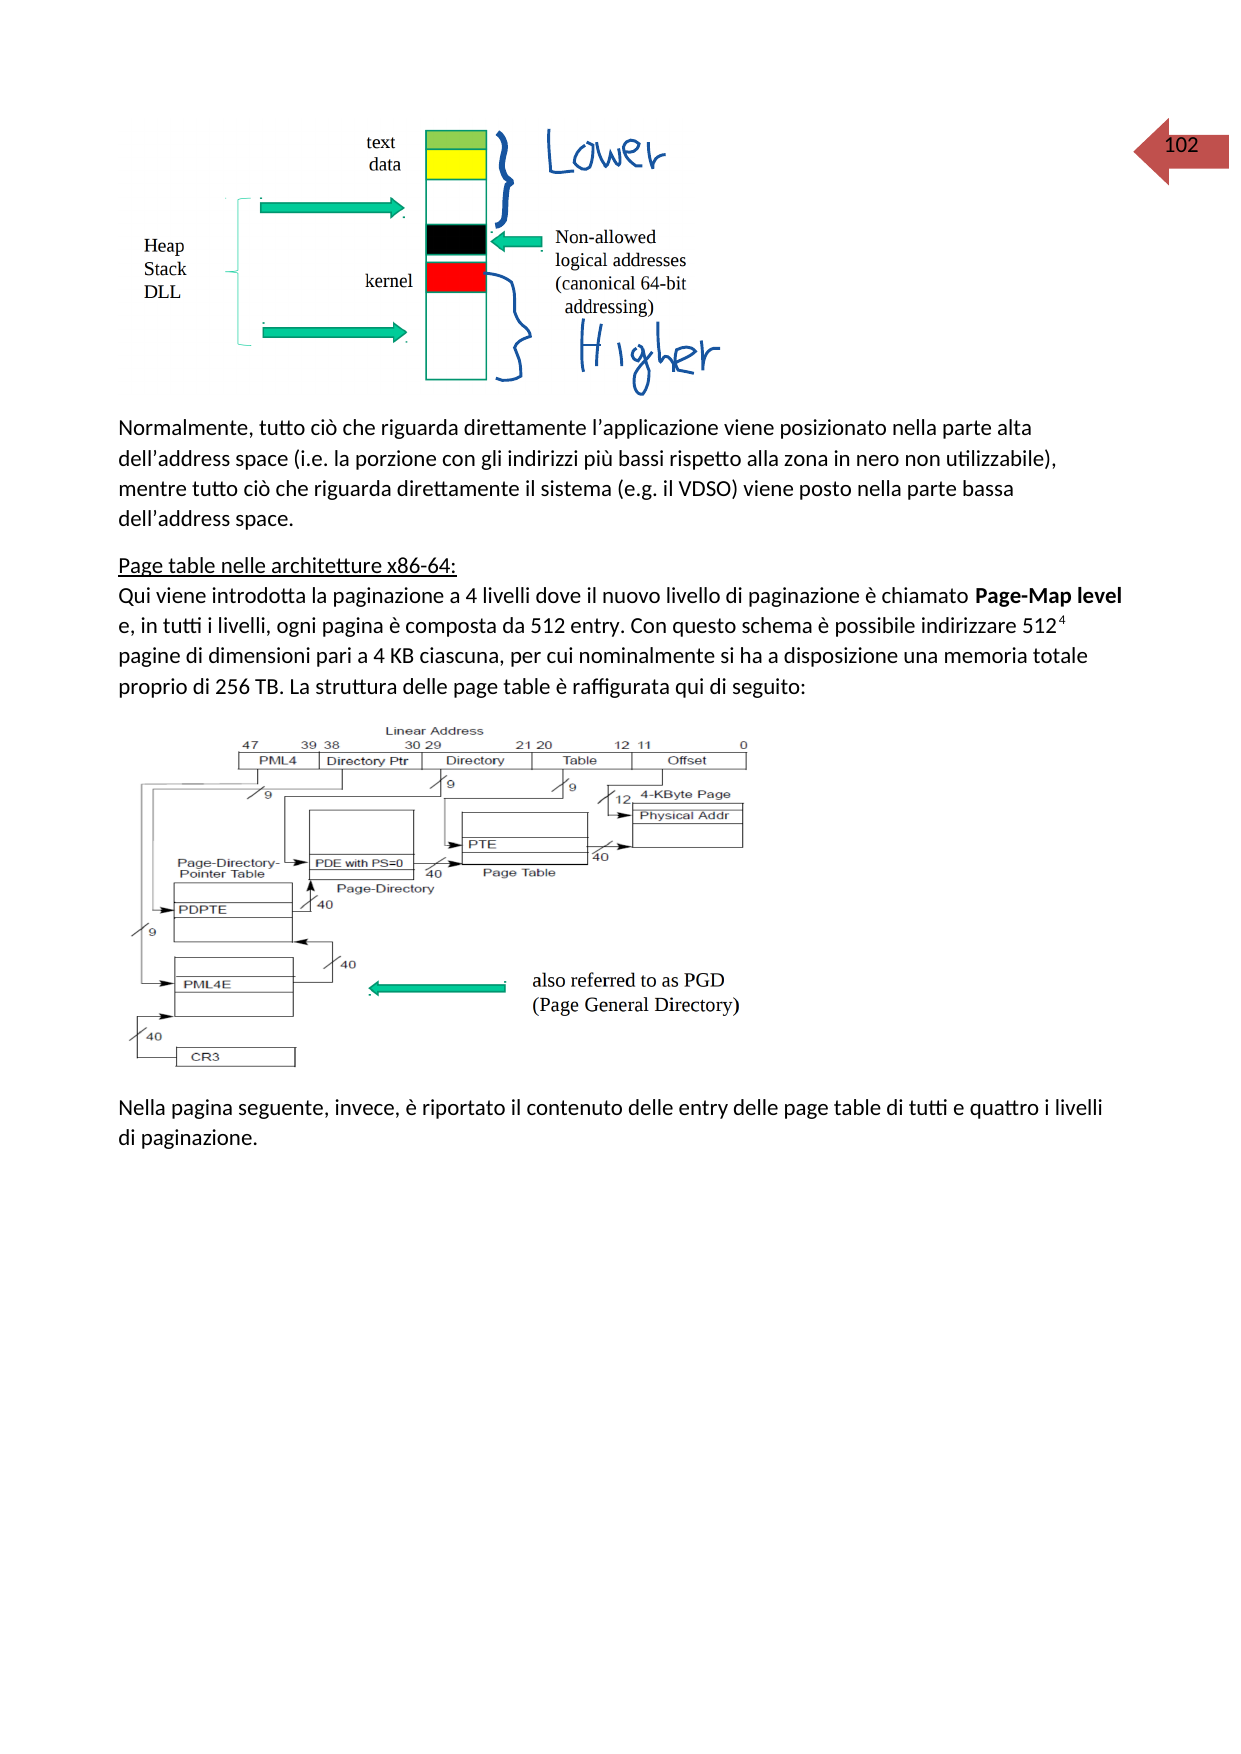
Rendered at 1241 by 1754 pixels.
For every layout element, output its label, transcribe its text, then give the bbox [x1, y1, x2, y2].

text Page table nelle architetture x86-64: Qui viene introdotta la paginazione a 4 livelli dove il nuovo livello di paginazione è chiamato Page-Map level e, in tutti i livelli, ogni pagina è composta da 512 entry. Con questo schema è possibile indirizzare 5124 pagine di dimensioni pari a 4 KB ciascuna, per cui nominalmente si ha a disposizione una memoria totale proprio di 256 TB. La struttura delle page table è raffigurata qui di seguito: [118, 551, 1122, 700]
picture [677, 349, 692, 359]
text Nella pagina seguente, invece, è riportato il contenuto delle entry delle page table di tutti e quattro i livelli di paginazione. [118, 1093, 1122, 1151]
text Normalmente, tutto ciò che riguarda direttamente l’applicazione viene posizionato nella parte alta dell’address space (i.e. la porzione con gli indirizzi più bassi rispetto alla zona in nero non utilizzabile), mentre tutto ciò che riguarda direttamente il sistema (e.g. il VDSO) viene posto nella parte bassa dell’address space. [118, 413, 1122, 532]
picture [118, 118, 695, 395]
picture [678, 355, 695, 371]
picture [636, 364, 647, 392]
picture [118, 718, 760, 1074]
